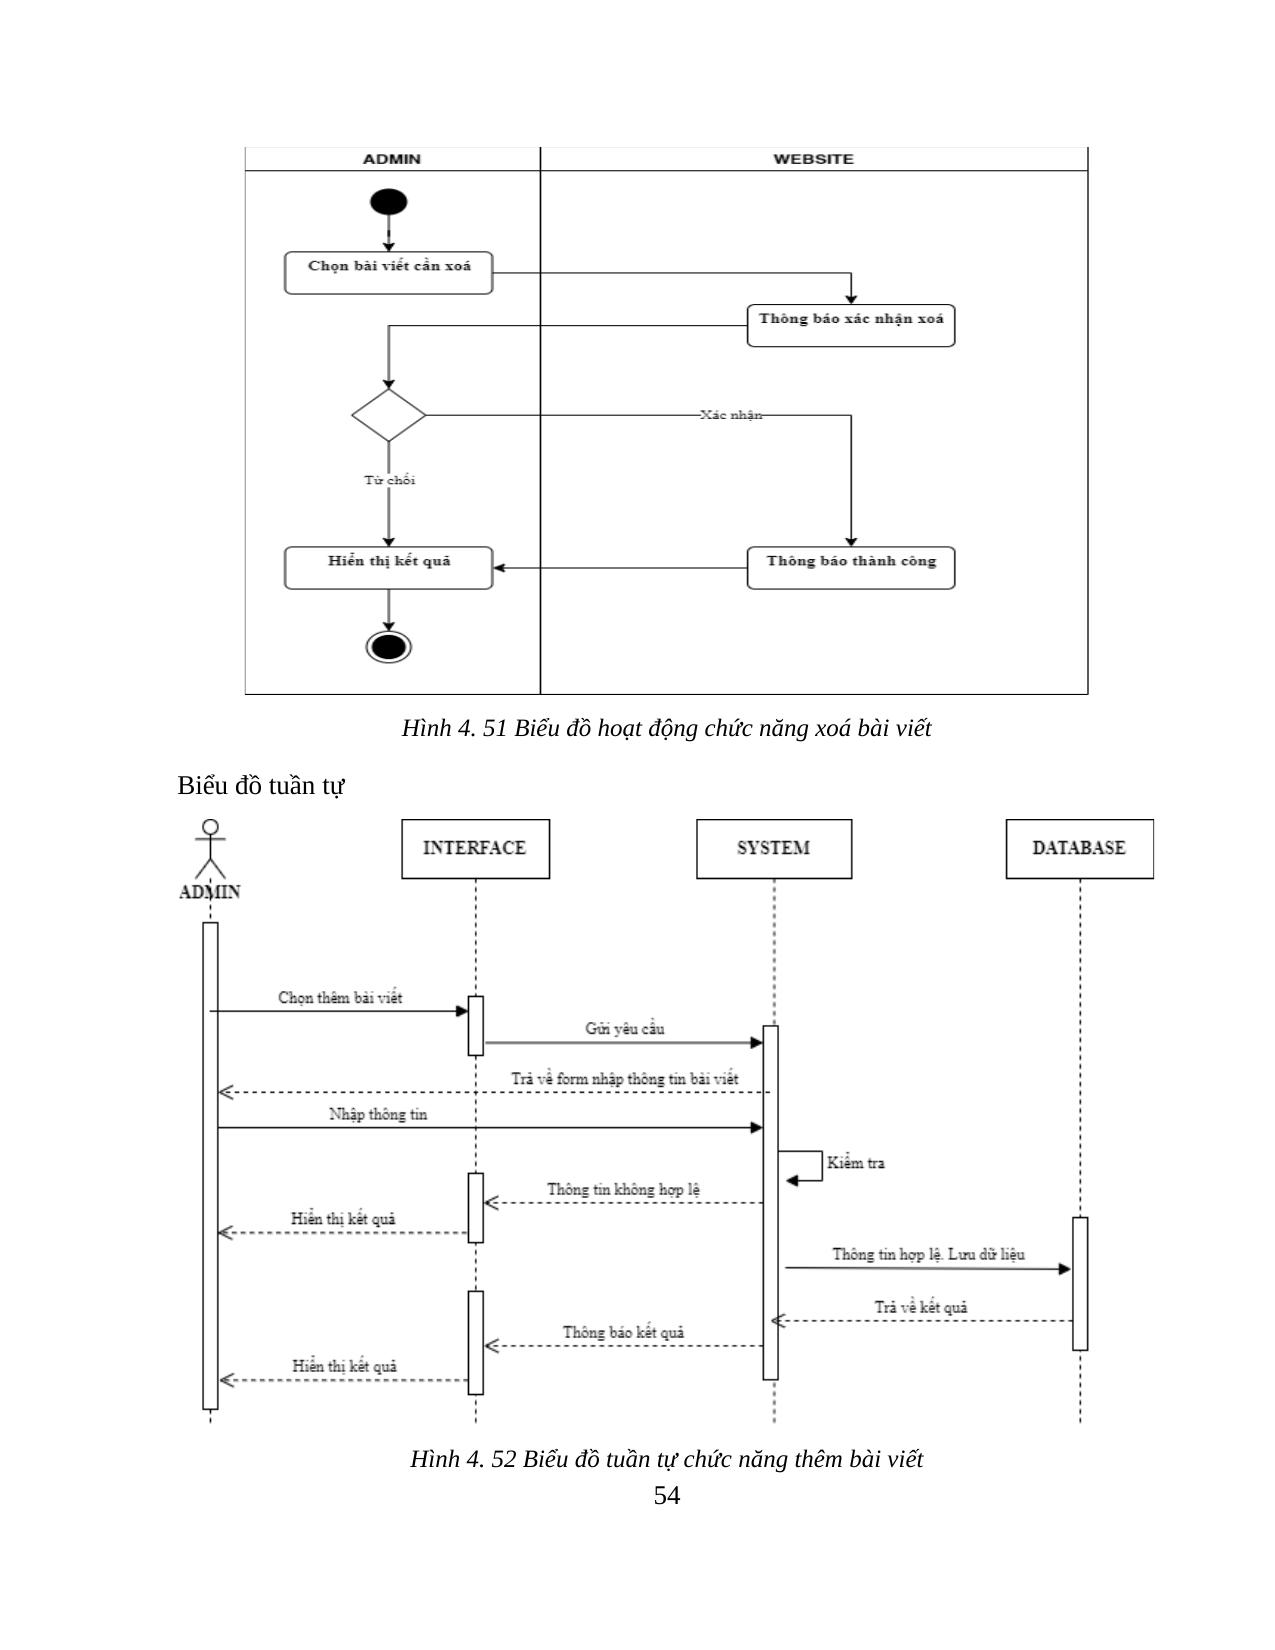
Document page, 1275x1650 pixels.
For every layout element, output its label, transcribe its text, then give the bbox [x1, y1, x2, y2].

picture [179, 819, 1155, 1425]
text Biểu đồ tuần tự [177, 769, 1156, 800]
picture [244, 147, 1089, 695]
